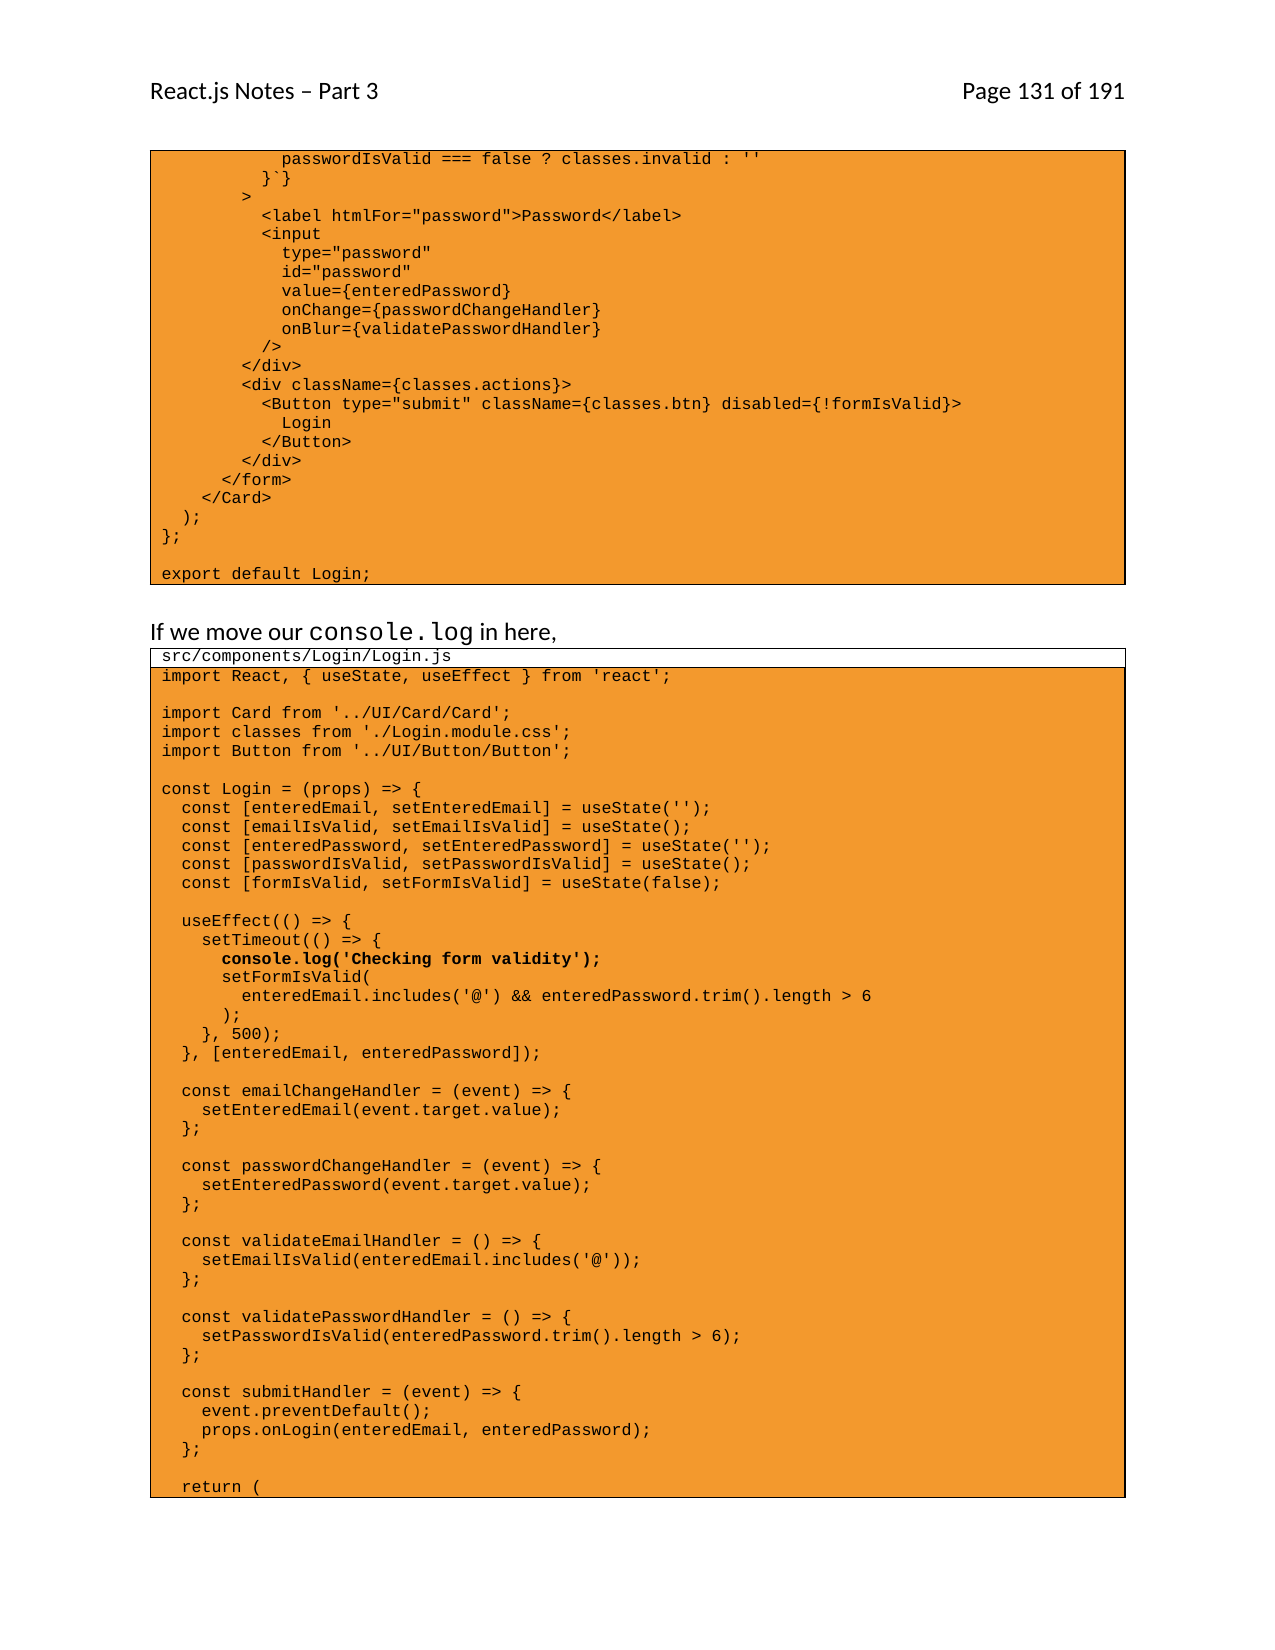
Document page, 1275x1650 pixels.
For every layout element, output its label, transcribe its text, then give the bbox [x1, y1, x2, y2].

table_header src/components/Login/Login.js [151, 649, 1125, 667]
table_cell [151, 151, 1124, 584]
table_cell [151, 668, 1124, 1497]
text If we move our console.log in here, [150, 616, 1125, 647]
